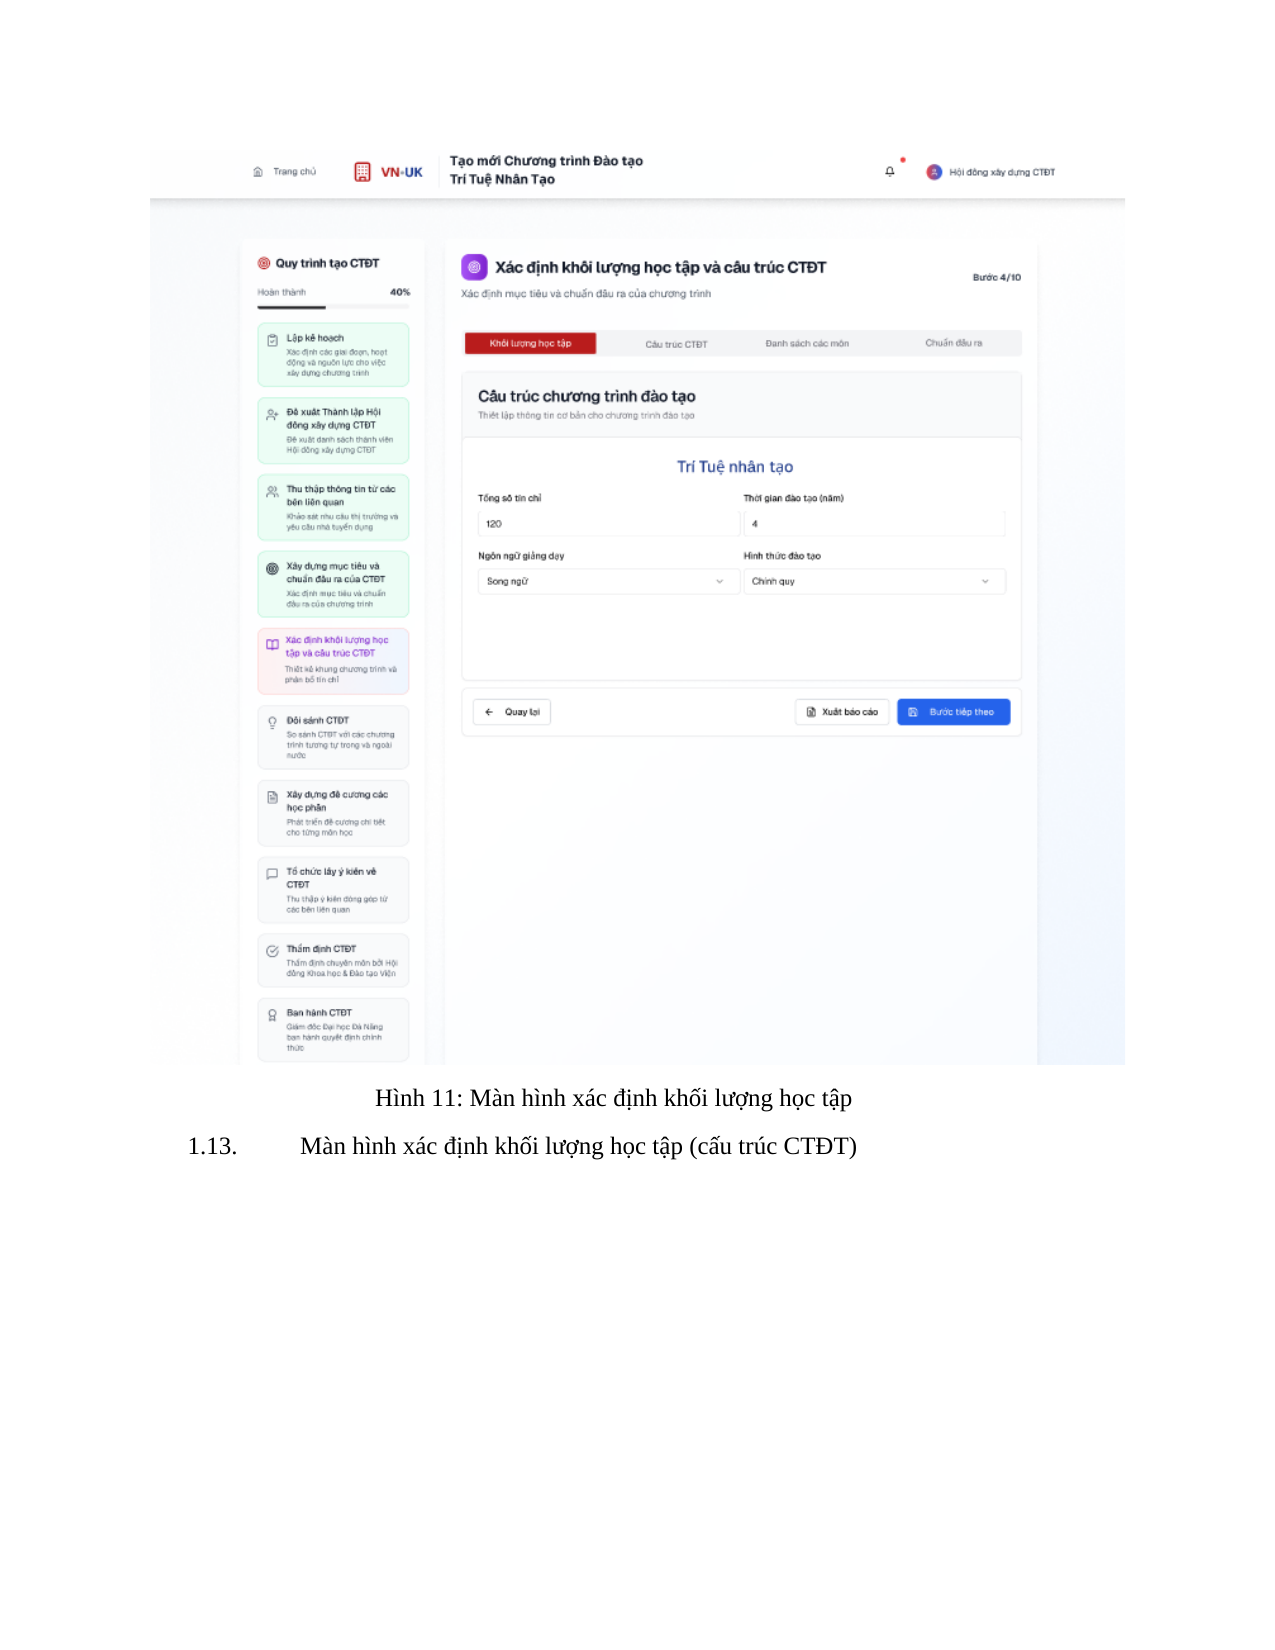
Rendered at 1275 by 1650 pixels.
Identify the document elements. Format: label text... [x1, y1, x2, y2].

text Hình 11: Màn hình xác định khối lượng học tập [150, 1083, 1125, 1112]
picture [150, 150, 1125, 1065]
list Màn hình xác định khối lượng học tập (cấu trúc CTĐT) [187, 1131, 1125, 1159]
